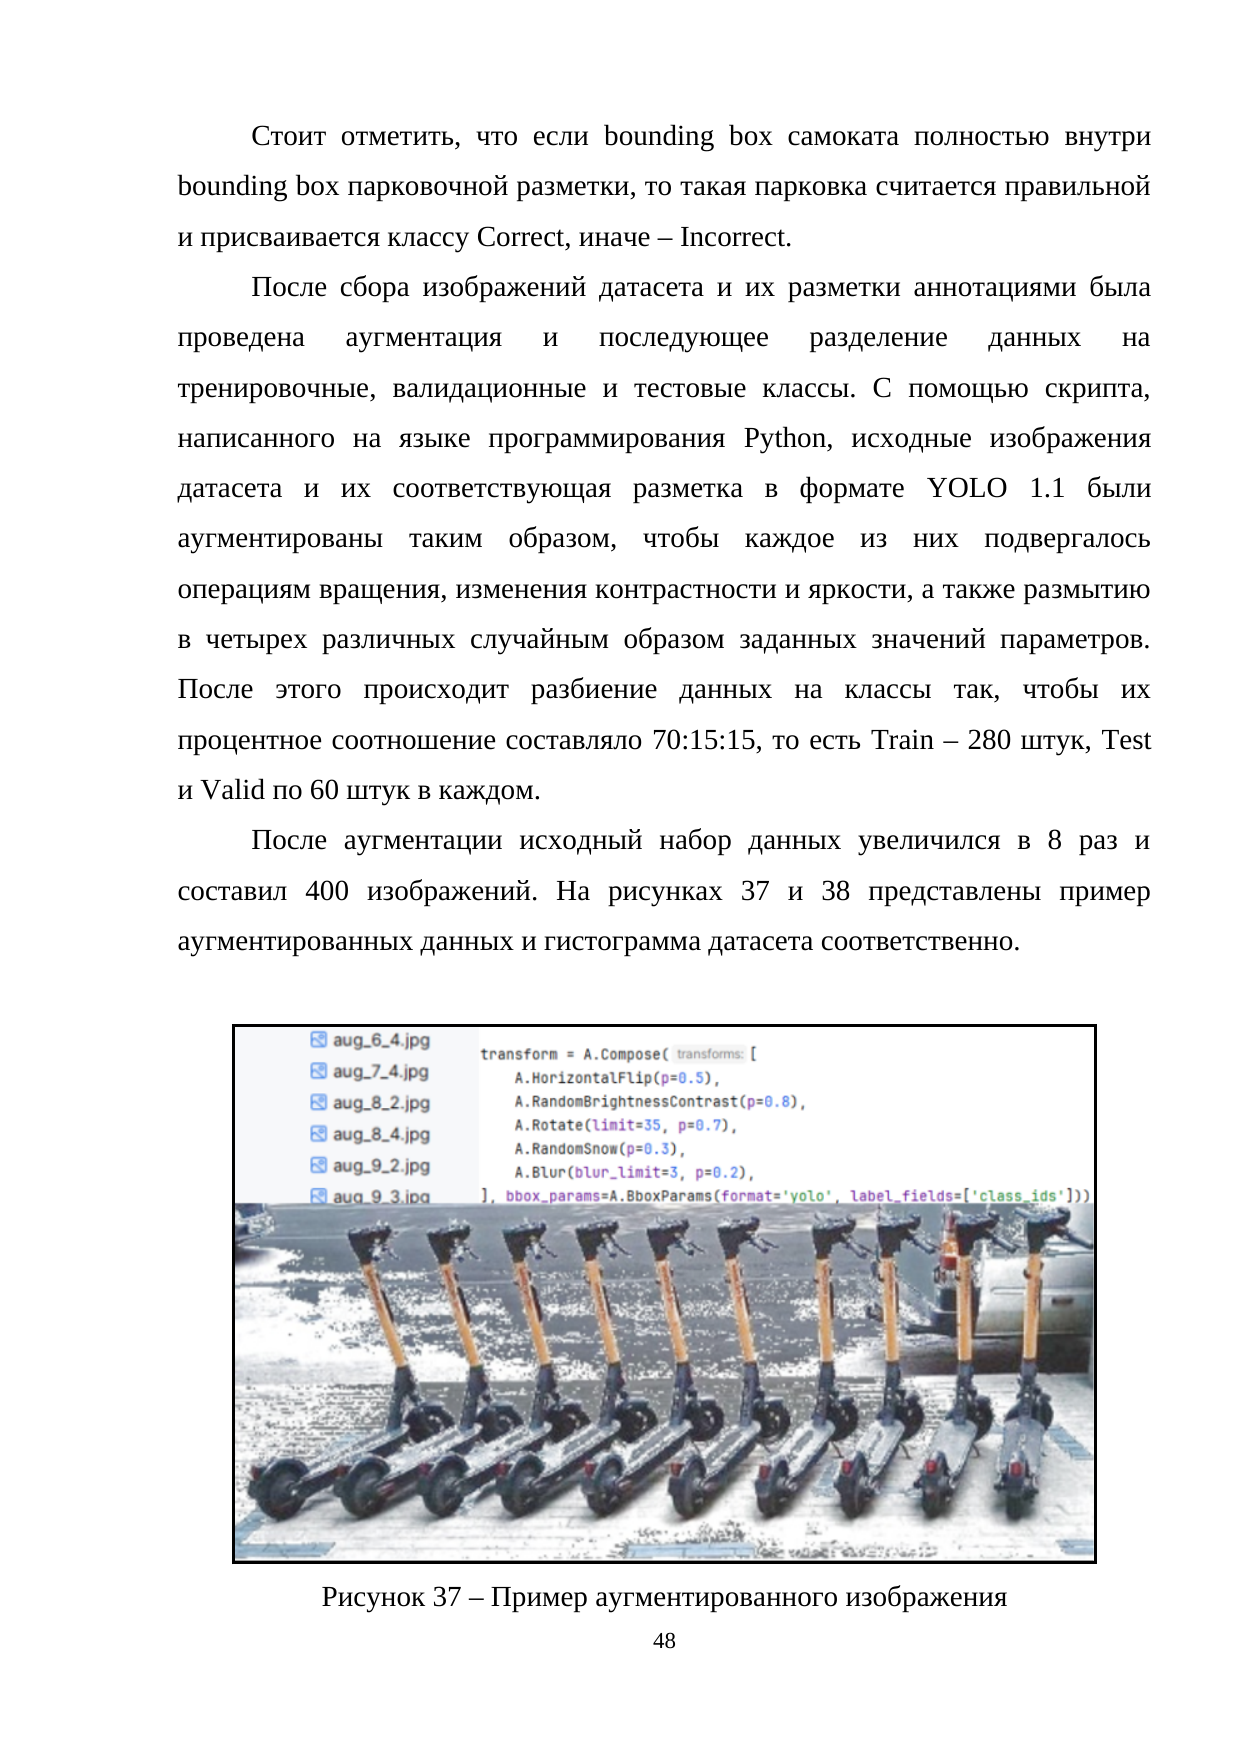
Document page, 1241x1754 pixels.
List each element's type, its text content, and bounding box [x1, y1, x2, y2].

text После аугментации исходный набор данных увеличился в 8 раз и составил 400 изображений. На рисунках 37 и 38 представлены пример аугментированных данных и гистограмма датасета соответственно. [177, 822, 1152, 957]
text Стоит отметить, что если bounding box самоката полностью внутри bounding box парковочной разметки, то такая парковка считается правильной и присваивается классу Correct, иначе – Incorrect. [177, 118, 1152, 252]
text Рисунок 37 – Пример аугментированного изображения [177, 1579, 1152, 1612]
picture [235, 1027, 1094, 1561]
text После сбора изображений датасета и их разметки аннотациями была проведена аугментация и последующее разделение данных на тренировочные, валидационные и тестовые классы. С помощью скрипта, написанного на языке программирования Python, исходные изображения датасета и их соответствующая разметка в формате YOLO 1.1 были аугментированы таким образом, чтобы каждое из них подвергалось операциям вращения, изменения контрастности и яркости, а также размытию в четырех различных случайным образом заданных значений параметров. После этого происходит разбиение данных на классы так, чтобы их процентное соотношение составляло 70:15:15, то есть Train – 280 штук, Test и Valid по 60 штук в каждом. [177, 269, 1152, 806]
